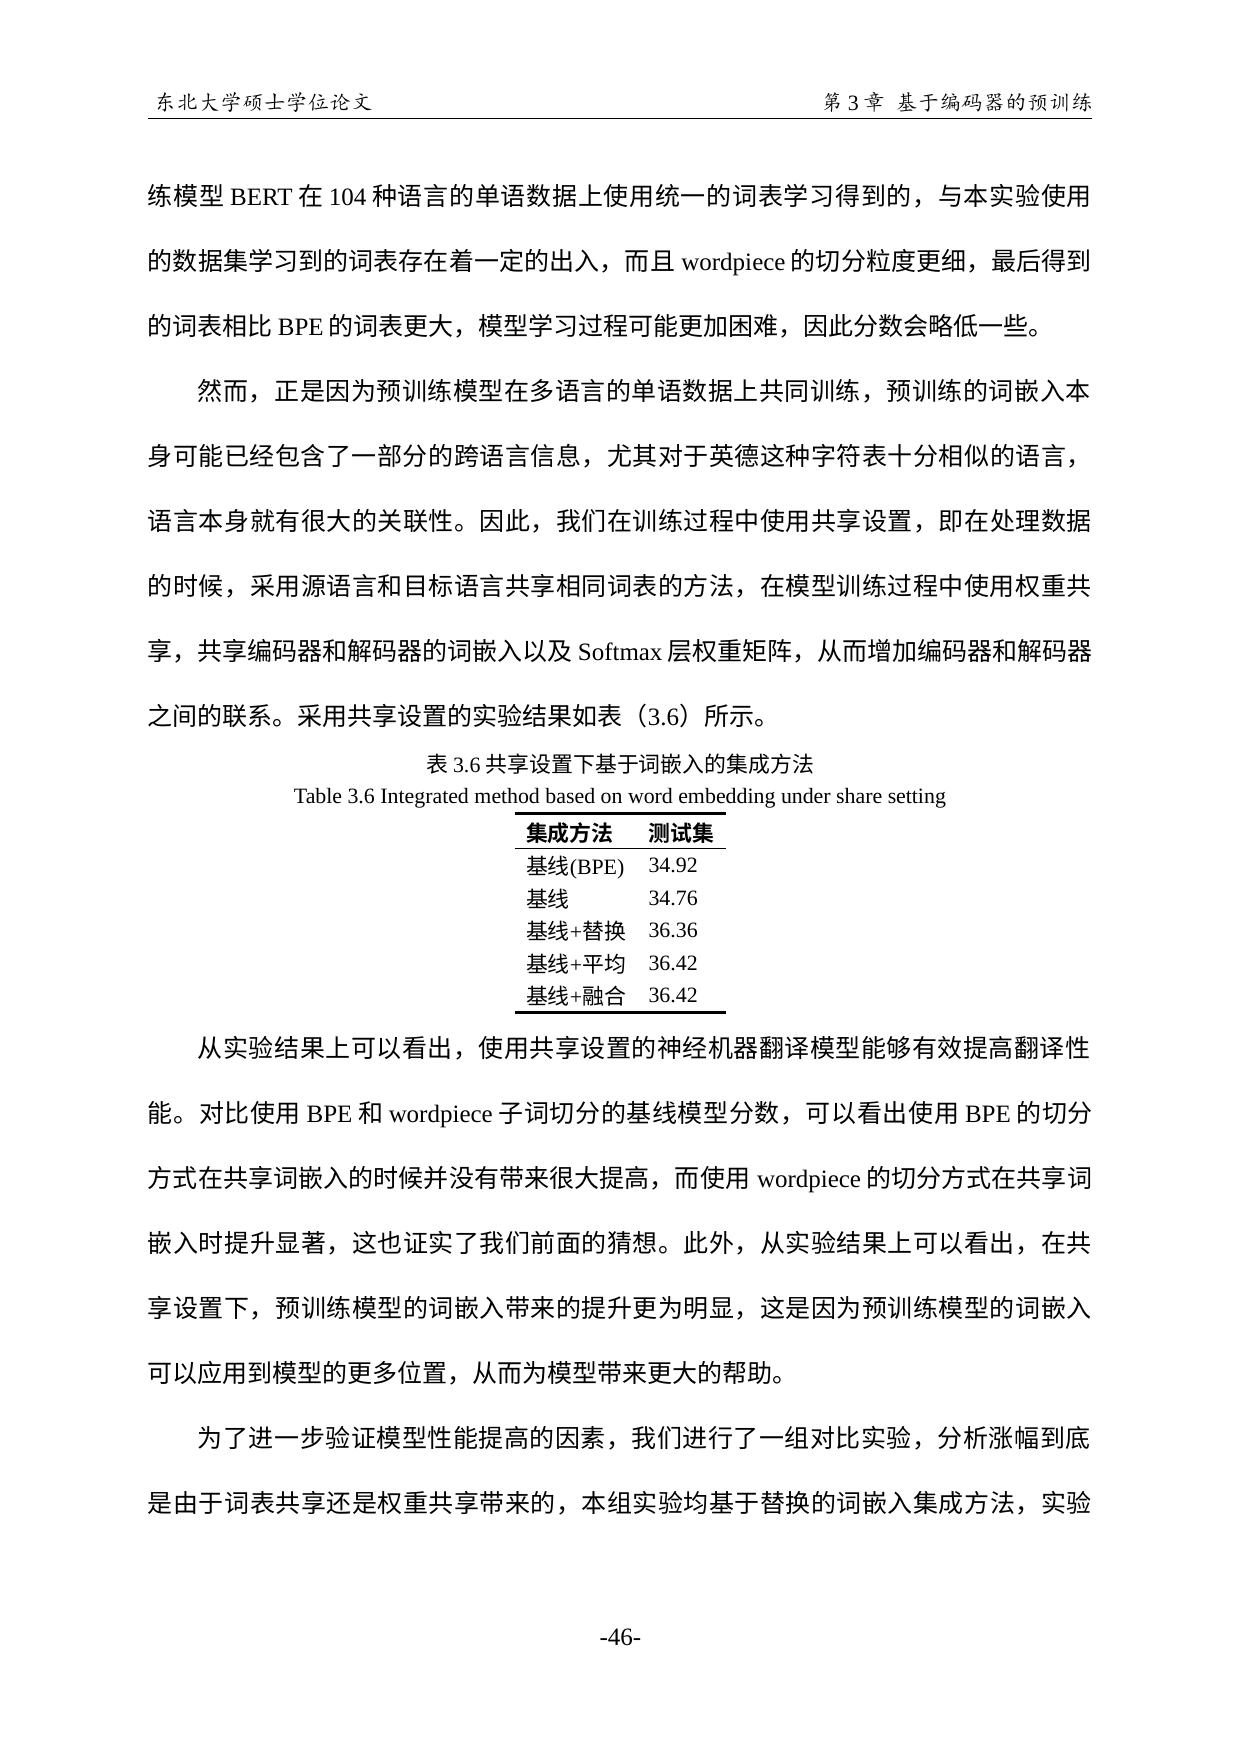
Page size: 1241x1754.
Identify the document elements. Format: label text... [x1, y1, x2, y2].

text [148, 1404, 1092, 1534]
table_cell 34.92 [637, 849, 726, 881]
table_cell 36.36 [637, 914, 726, 946]
table_cell 基线(BPE) [515, 849, 637, 881]
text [148, 162, 1092, 357]
table_cell 34.76 [637, 881, 726, 914]
text 然而，正是因为预训练模型在多语言的单语数据上共同训练，预训练的词嵌入本身可能已经包含了一部分的跨语言信息，尤其对于英德这种字符表十分相似的语言，语言本身就有很大的关联性。因此，我们在训练过程中使用共享设置，即在处理数据的时候，采用源语言和目标语言共享相同词表的方法，在模型训练过程中使用权重共享，共享编码器和解码器的词嵌入以及Softmax层权重矩阵，从而增加编码器和解码器之间的联系。采用共享设置的实验结果如表（3.6）所示。 [148, 357, 1092, 747]
table_cell 基线+替换 [515, 914, 637, 946]
text Table 3.6 Integrated method based on word embedding under share setting [148, 779, 1092, 812]
table_cell 36.42 [637, 979, 726, 1011]
text 从实验结果上可以看出，使用共享设置的神经机器翻译模型能够有效提高翻译性能。对比使用BPE和wordpiece子词切分的基线模型分数，可以看出使用BPE的切分方式在共享词嵌入的时候并没有带来很大提高，而使用wordpiece的切分方式在共享词嵌入时提升显著，这也证实了我们前面的猜想。此外，从实验结果上可以看出，在共享设置下，预训练模型的词嵌入带来的提升更为明显，这是因为预训练模型的词嵌入可以应用到模型的更多位置，从而为模型带来更大的帮助。 [148, 1014, 1092, 1404]
table_cell 基线 [515, 881, 637, 914]
table_cell 基线+平均 [515, 946, 637, 979]
table_header 测试集 [637, 815, 726, 848]
table_cell 36.42 [637, 946, 726, 979]
table_cell 基线+融合 [515, 979, 637, 1011]
text 表3.6 共享设置下基于词嵌入的集成方法 [148, 747, 1092, 779]
table_header 集成方法 [515, 815, 637, 848]
